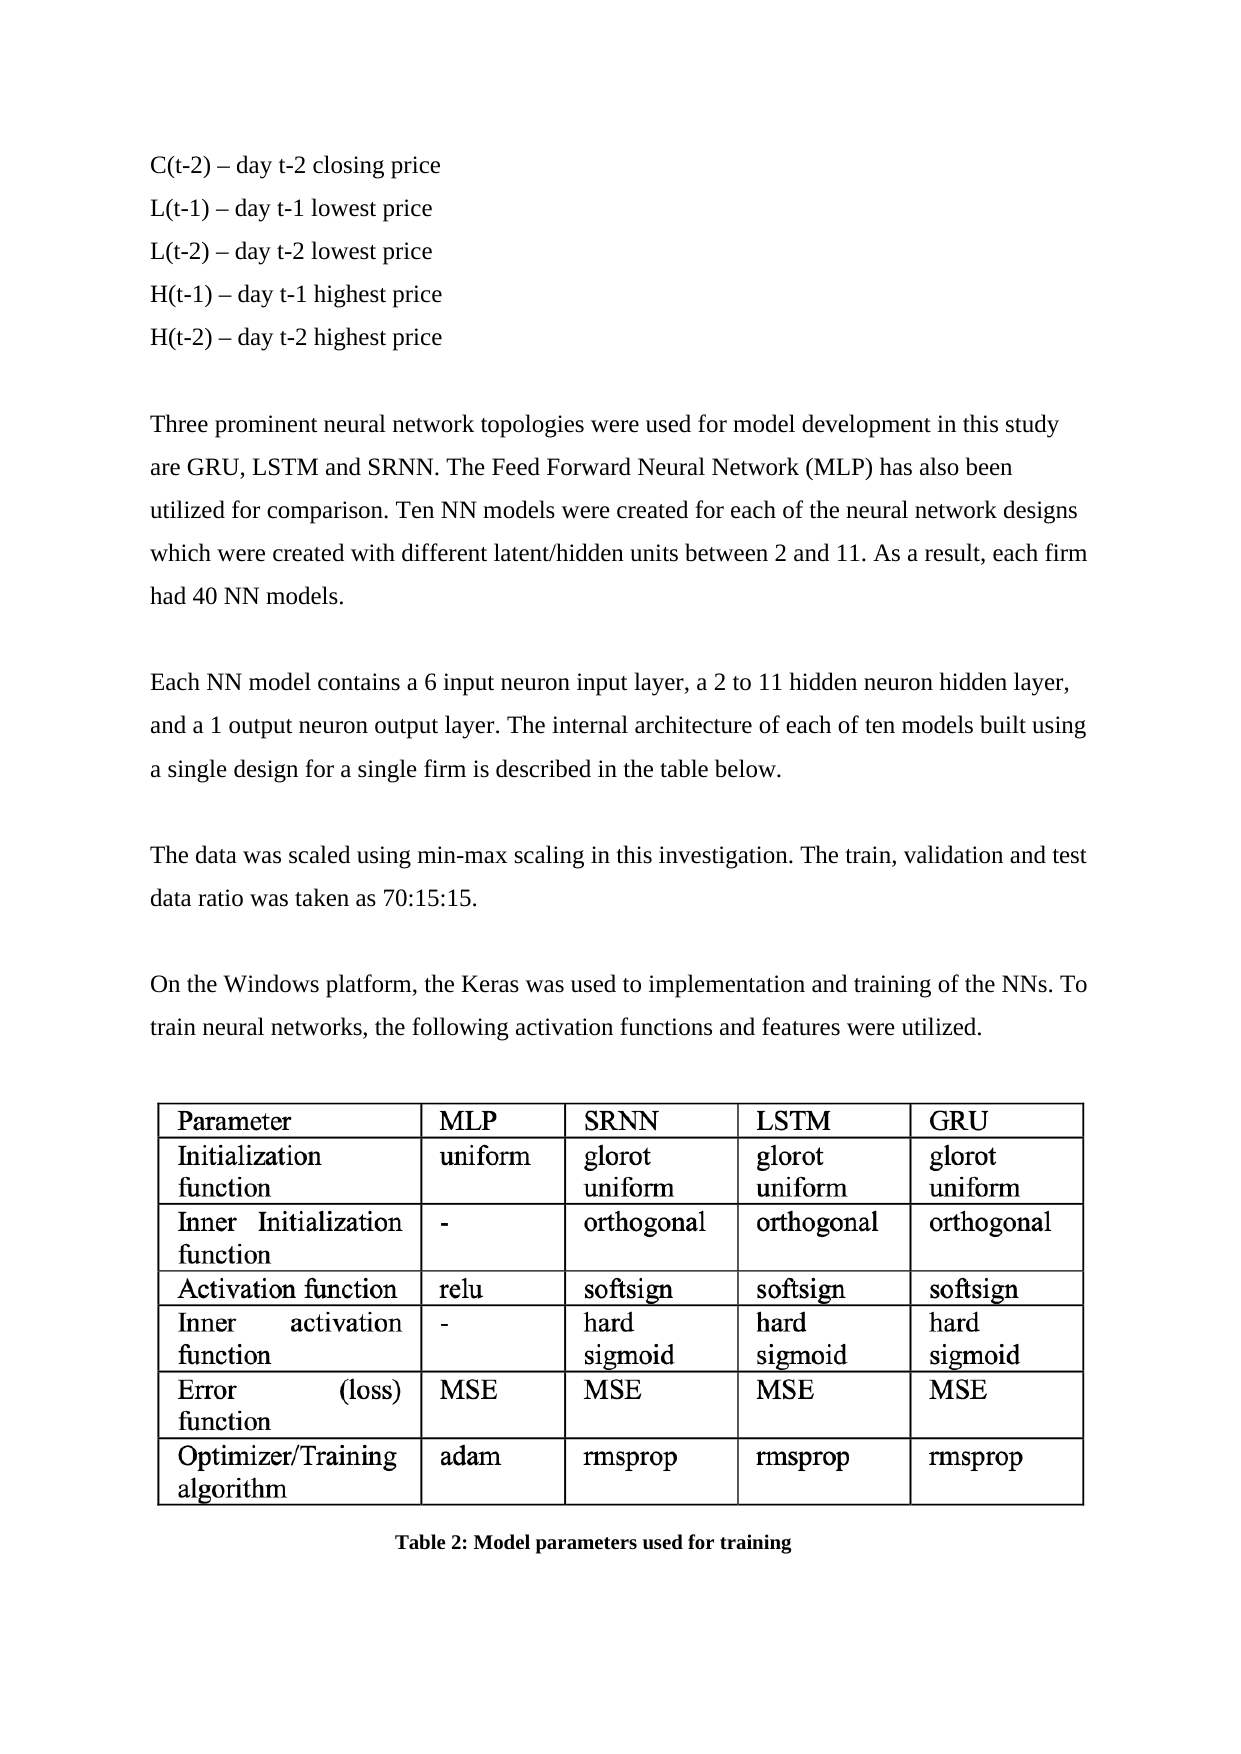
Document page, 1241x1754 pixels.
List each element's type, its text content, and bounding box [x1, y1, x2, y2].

text On the Windows platform, the Keras was used to implementation and training of the NNs. To train neural networks, the following activation functions and features were utilized. [150, 969, 1090, 1041]
text H(t-2) – day t-2 highest price [150, 322, 1090, 351]
text The data was scaled using min-max scaling in this investigation. The train, validation and test data ratio was taken as 70:15:15. [150, 840, 1090, 912]
text H(t-1) – day t-1 highest price [150, 279, 1090, 308]
text C(t-2) – day t-2 closing price [150, 150, 1090, 179]
picture [150, 1098, 1091, 1516]
text Three prominent neural network topologies were used for model development in this study are GRU, LSTM and SRNN. The Feed Forward Neural Network (MLP) has also been utilized for comparison. Ten NN models were created for each of the neural network designs which were created with different latent/hidden units between 2 and 11. As a result, each firm had 40 NN models. [150, 409, 1090, 610]
text L(t-1) – day t-1 lowest price [150, 193, 1090, 222]
text L(t-2) – day t-2 lowest price [150, 236, 1090, 265]
text Table 2: Model parameters used for training [150, 1530, 1090, 1554]
text Each NN model contains a 6 input neuron input layer, a 2 to 11 hidden neuron hidden layer, and a 1 output neuron output layer. The internal architecture of each of ten models built using a single design for a single firm is described in the table below. [150, 667, 1090, 782]
